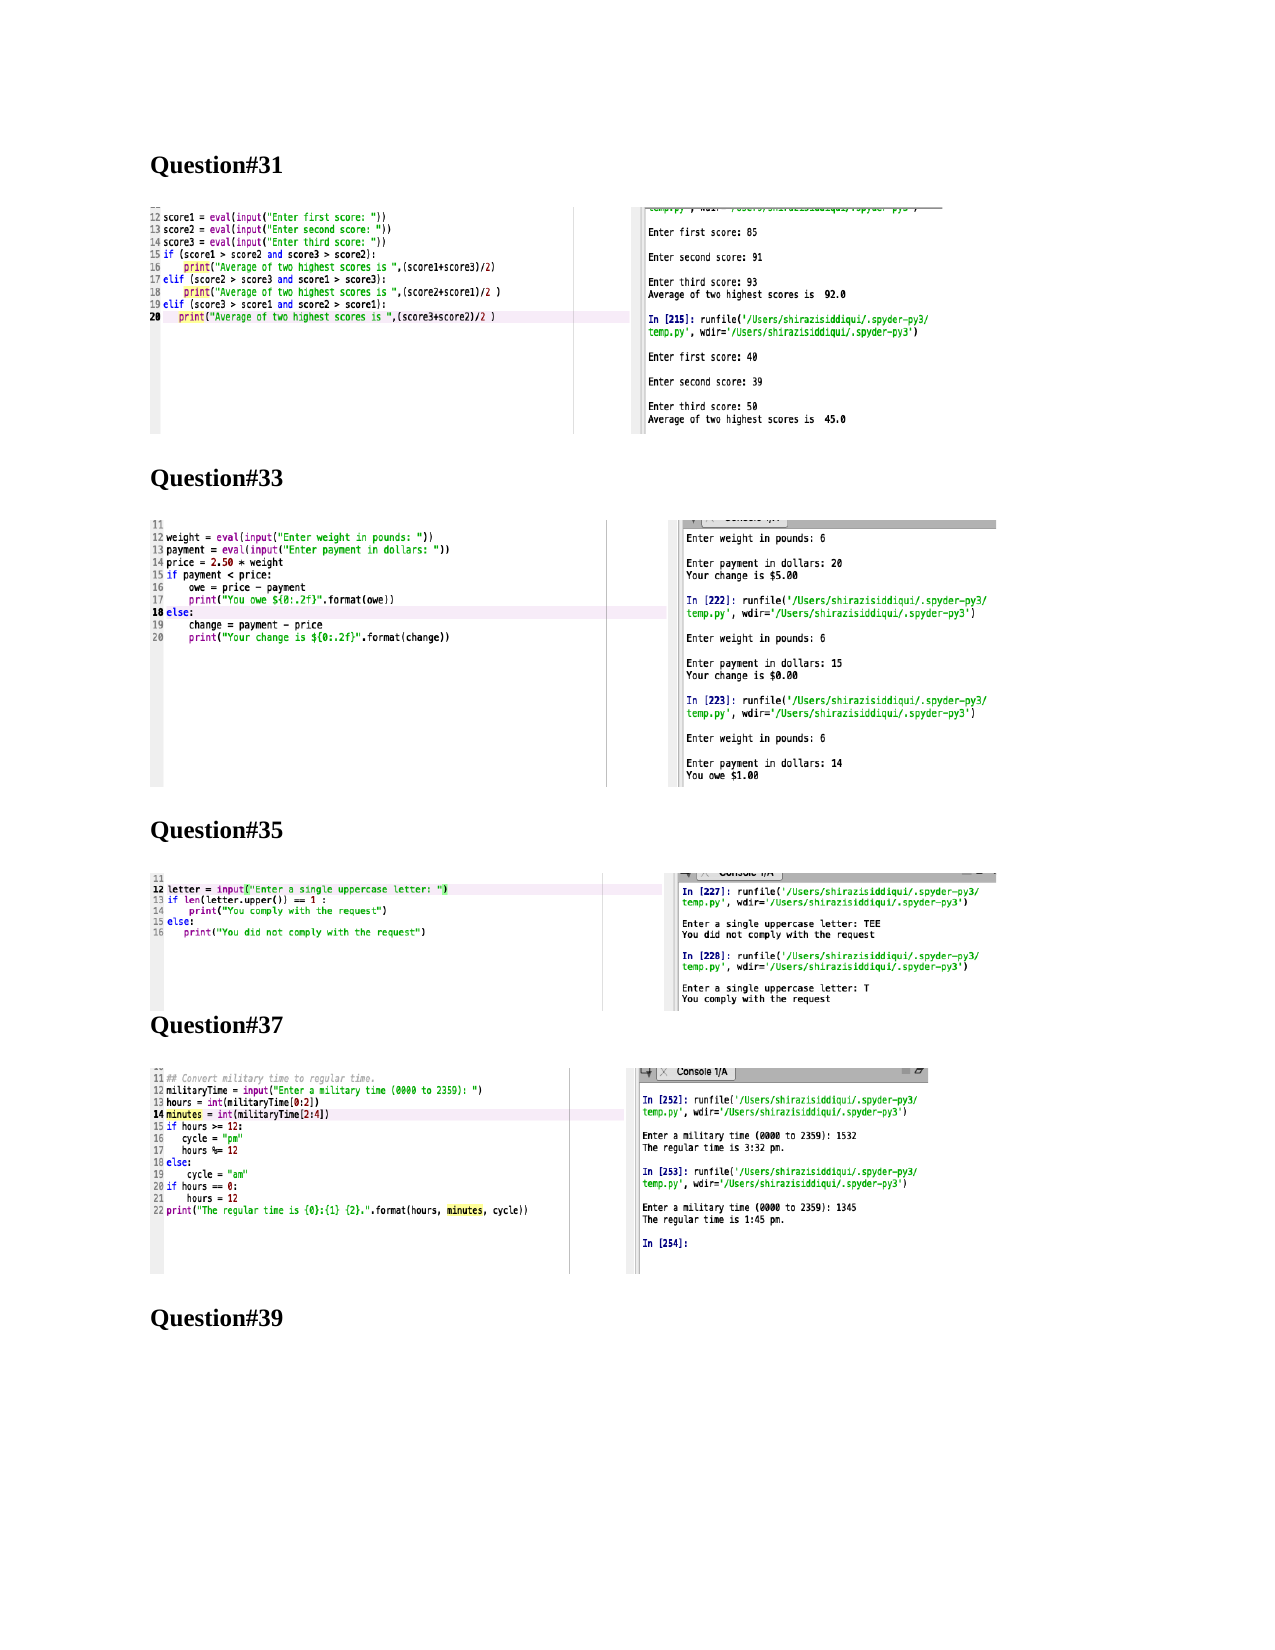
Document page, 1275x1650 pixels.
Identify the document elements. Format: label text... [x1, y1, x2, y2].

picture [150, 1068, 929, 1274]
text Question#35 [150, 815, 1125, 844]
text Question#33 [150, 463, 1125, 491]
picture [150, 873, 997, 1011]
text Question#39 [150, 1303, 1125, 1332]
text Question#31 [150, 150, 1125, 179]
picture [150, 207, 943, 434]
picture [150, 520, 997, 787]
